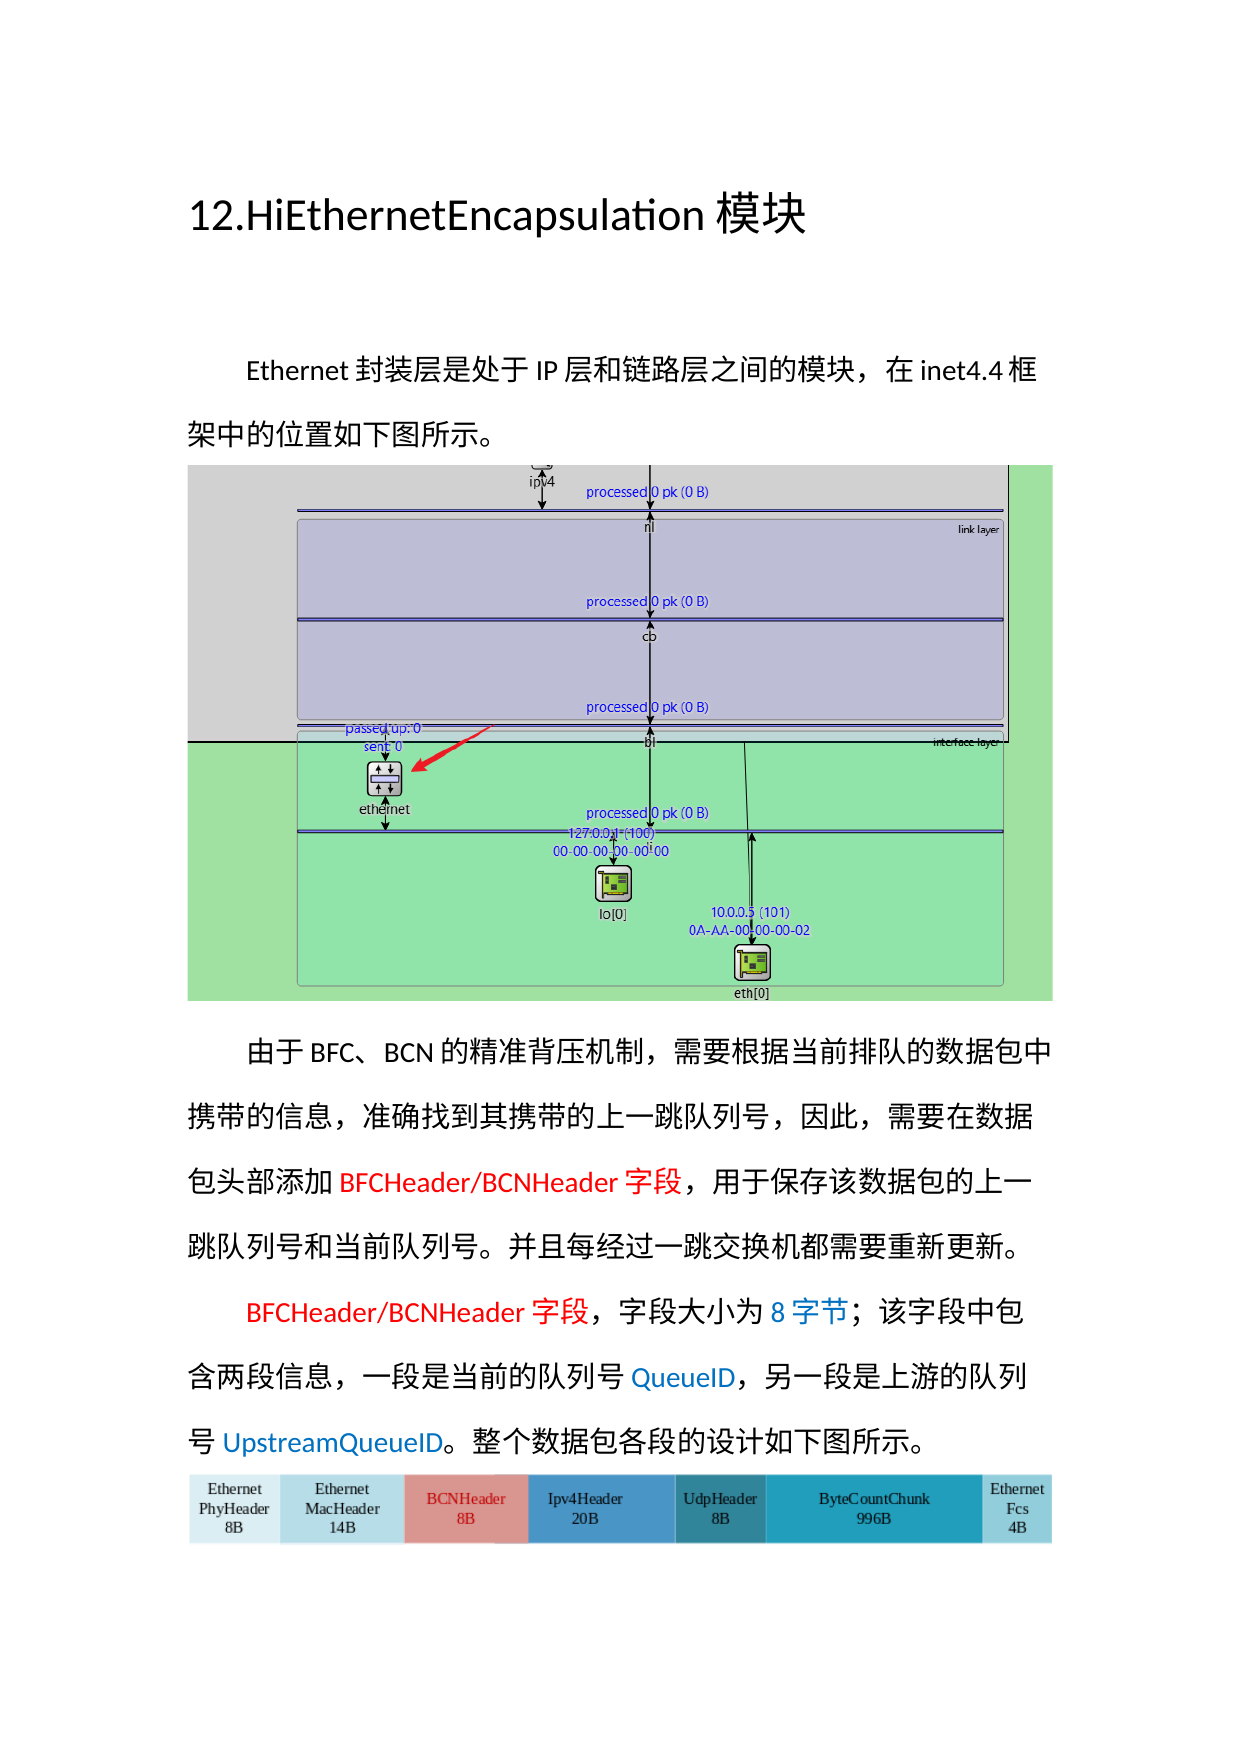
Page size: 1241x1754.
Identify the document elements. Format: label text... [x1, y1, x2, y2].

text 由于BFC、BCN的精准背压机制，需要根据当前排队的数据包中携带的信息，准确找到其携带的上一跳队列号，因此，需要在数据包头部添加BFCHeader/BCNHeader字段，用于保存该数据包的上一跳队列号和当前队列号。并且每经过一跳交换机都需要重新更新。 [187, 1017, 1053, 1277]
picture [187, 465, 1053, 1001]
text Ethernet封装层是处于IP层和链路层之间的模块，在inet4.4框架中的位置如下图所示。 [187, 335, 1053, 465]
subtitle 12.HiEthernetEncapsulation模块 [187, 162, 1053, 259]
text BFCHeader/BCNHeader字段，字段大小为8字节；该字段中包含两段信息，一段是当前的队列号QueueID，另一段是上游的队列号UpstreamQueueID。整个数据包各段的设计如下图所示。 [187, 1277, 1053, 1472]
